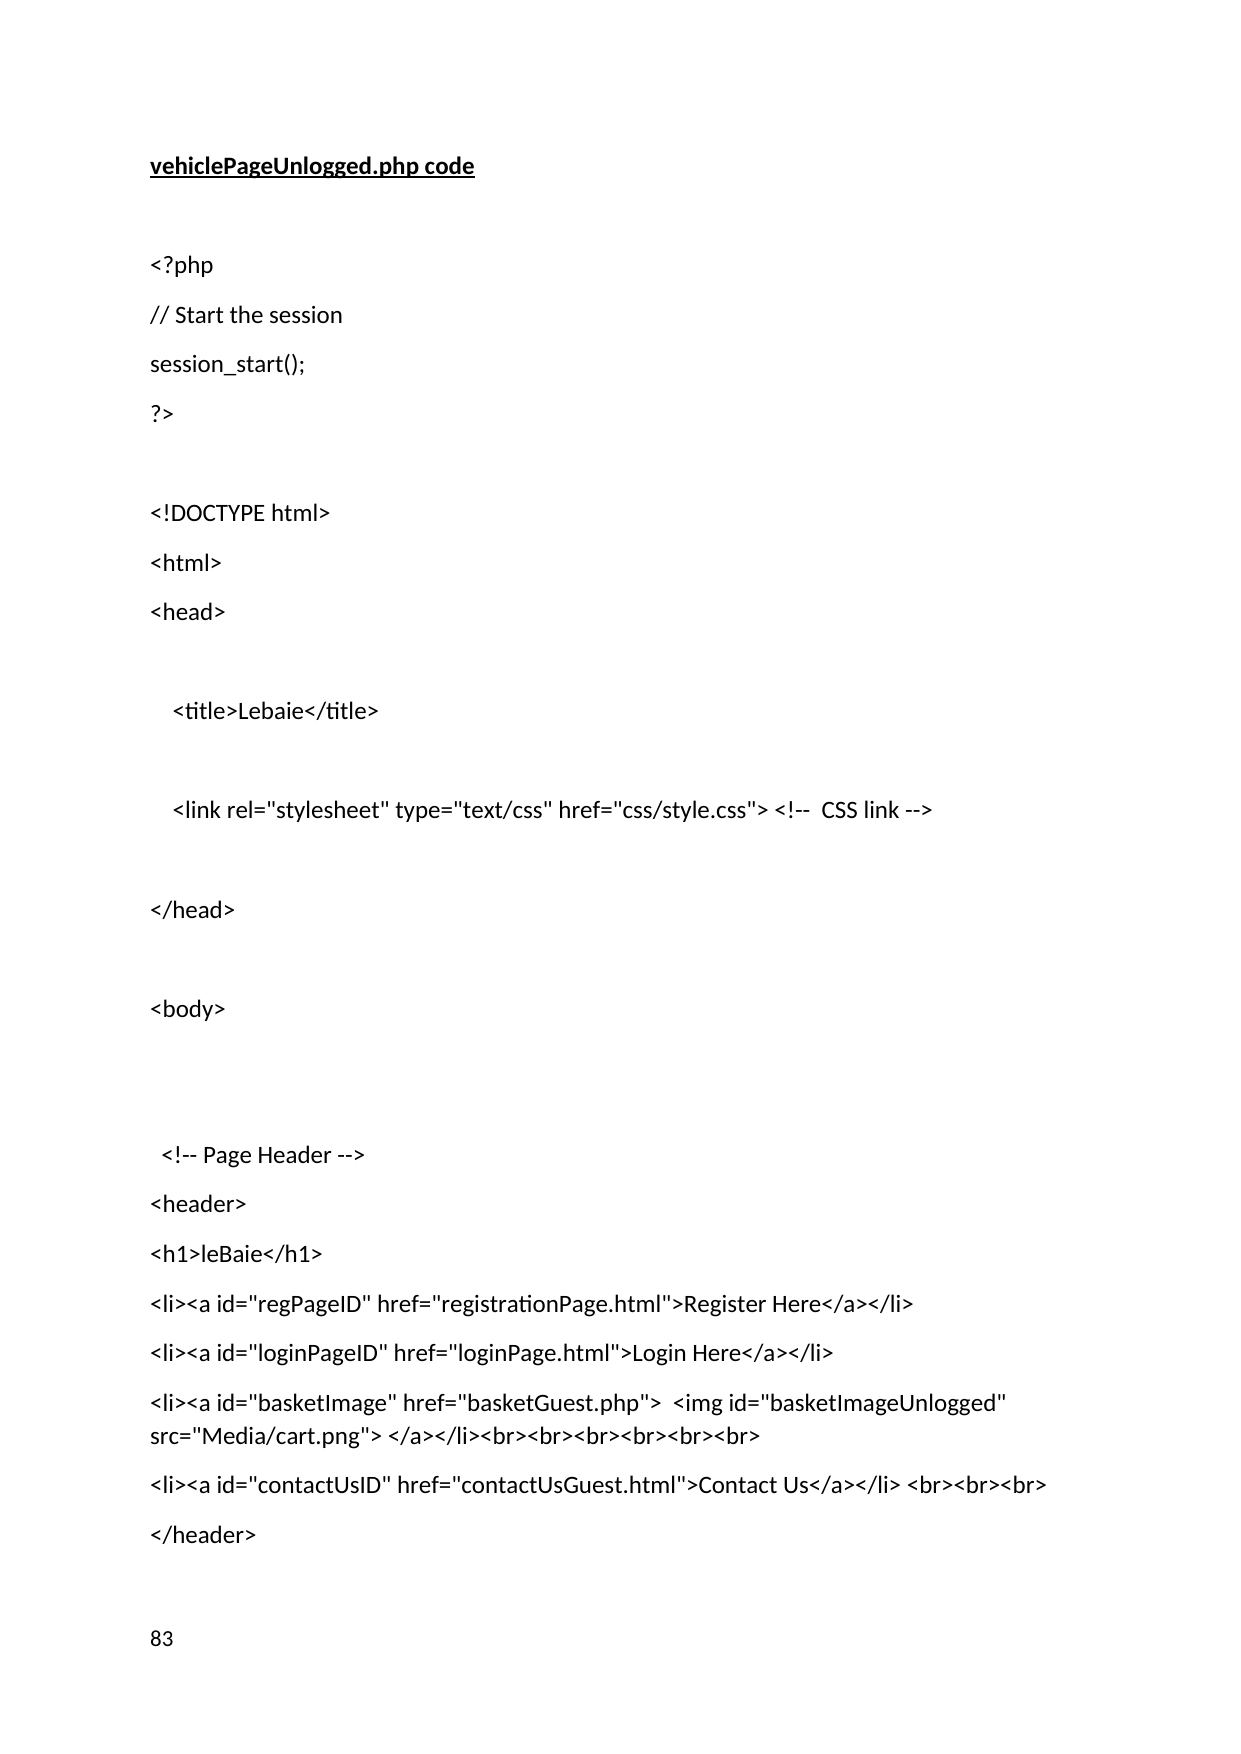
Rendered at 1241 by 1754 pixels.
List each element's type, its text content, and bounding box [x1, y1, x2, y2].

text <h1>leBaie</h1> [150, 1238, 1090, 1269]
text <header> [150, 1188, 1090, 1219]
text <li><a id="regPageID" href="registrationPage.html">Register Here</a></li> [150, 1288, 1090, 1318]
text // Start the session [150, 299, 1090, 329]
text <li><a id="contactUsID" href="contactUsGuest.html">Contact Us</a></li> <br><br><br> [150, 1469, 1090, 1500]
text <li><a id="basketImage" href="basketGuest.php"> <img id="basketImageUnlogged" src="Media/cart.png"> </a></li><br><br><br><br><br><br> [150, 1387, 1090, 1450]
text <?php [150, 249, 1090, 280]
text session_start(); [150, 348, 1090, 379]
text <head> [150, 596, 1090, 627]
text <link rel="stylesheet" type="text/css" href="css/style.css"> <!-- CSS link --> [150, 794, 1090, 825]
text <li><a id="loginPageID" href="loginPage.html">Login Here</a></li> [150, 1337, 1090, 1368]
text <!-- Page Header --> [150, 1139, 1090, 1169]
text </header> [150, 1519, 1090, 1549]
text <!DOCTYPE html> [150, 497, 1090, 528]
text <body> [150, 993, 1090, 1023]
text vehiclePageUnlogged.php code [150, 150, 1090, 181]
text <html> [150, 547, 1090, 577]
text </head> [150, 894, 1090, 924]
text <title>Lebaie</title> [150, 695, 1090, 726]
text ?> [150, 398, 1090, 428]
